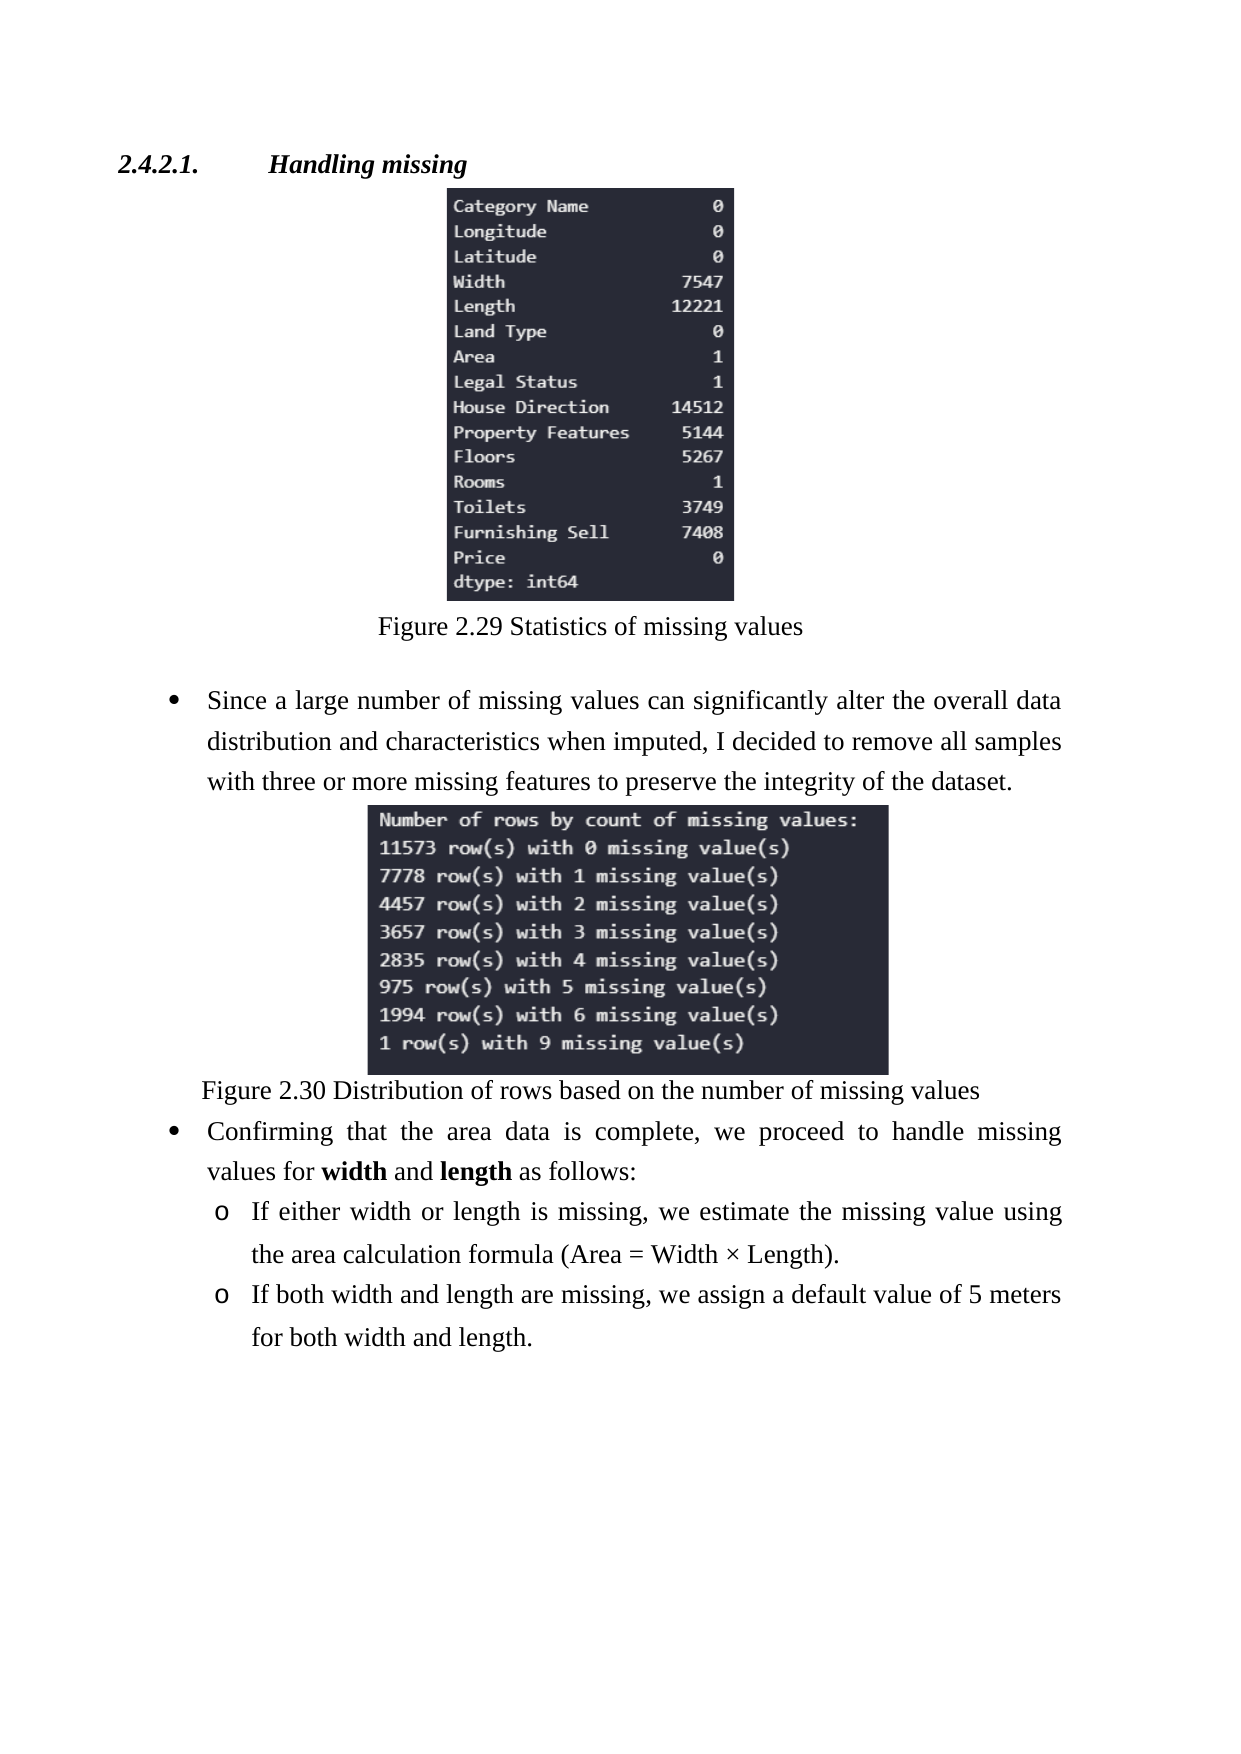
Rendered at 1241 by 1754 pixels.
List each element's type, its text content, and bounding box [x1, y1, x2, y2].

list If either width or length is missing, we estimate the missing value using the area calculation formula (Area = Width × Length). [213, 1196, 1063, 1269]
list Confirming that the area data is complete, we proceed to handle missing values for width and length as follows: [169, 1114, 1063, 1186]
picture [367, 805, 889, 1075]
list Since a large number of missing values can significantly alter the overall data distribution and characteristics when imputed, I decided to remove all samples with three or more missing features to preserve the integrity of the dataset. [169, 684, 1063, 796]
picture [446, 188, 735, 601]
subtitle Handling missing [118, 148, 1063, 179]
list If both width and length are missing, we assign a default value of 5 meters for both width and length. [213, 1279, 1063, 1352]
